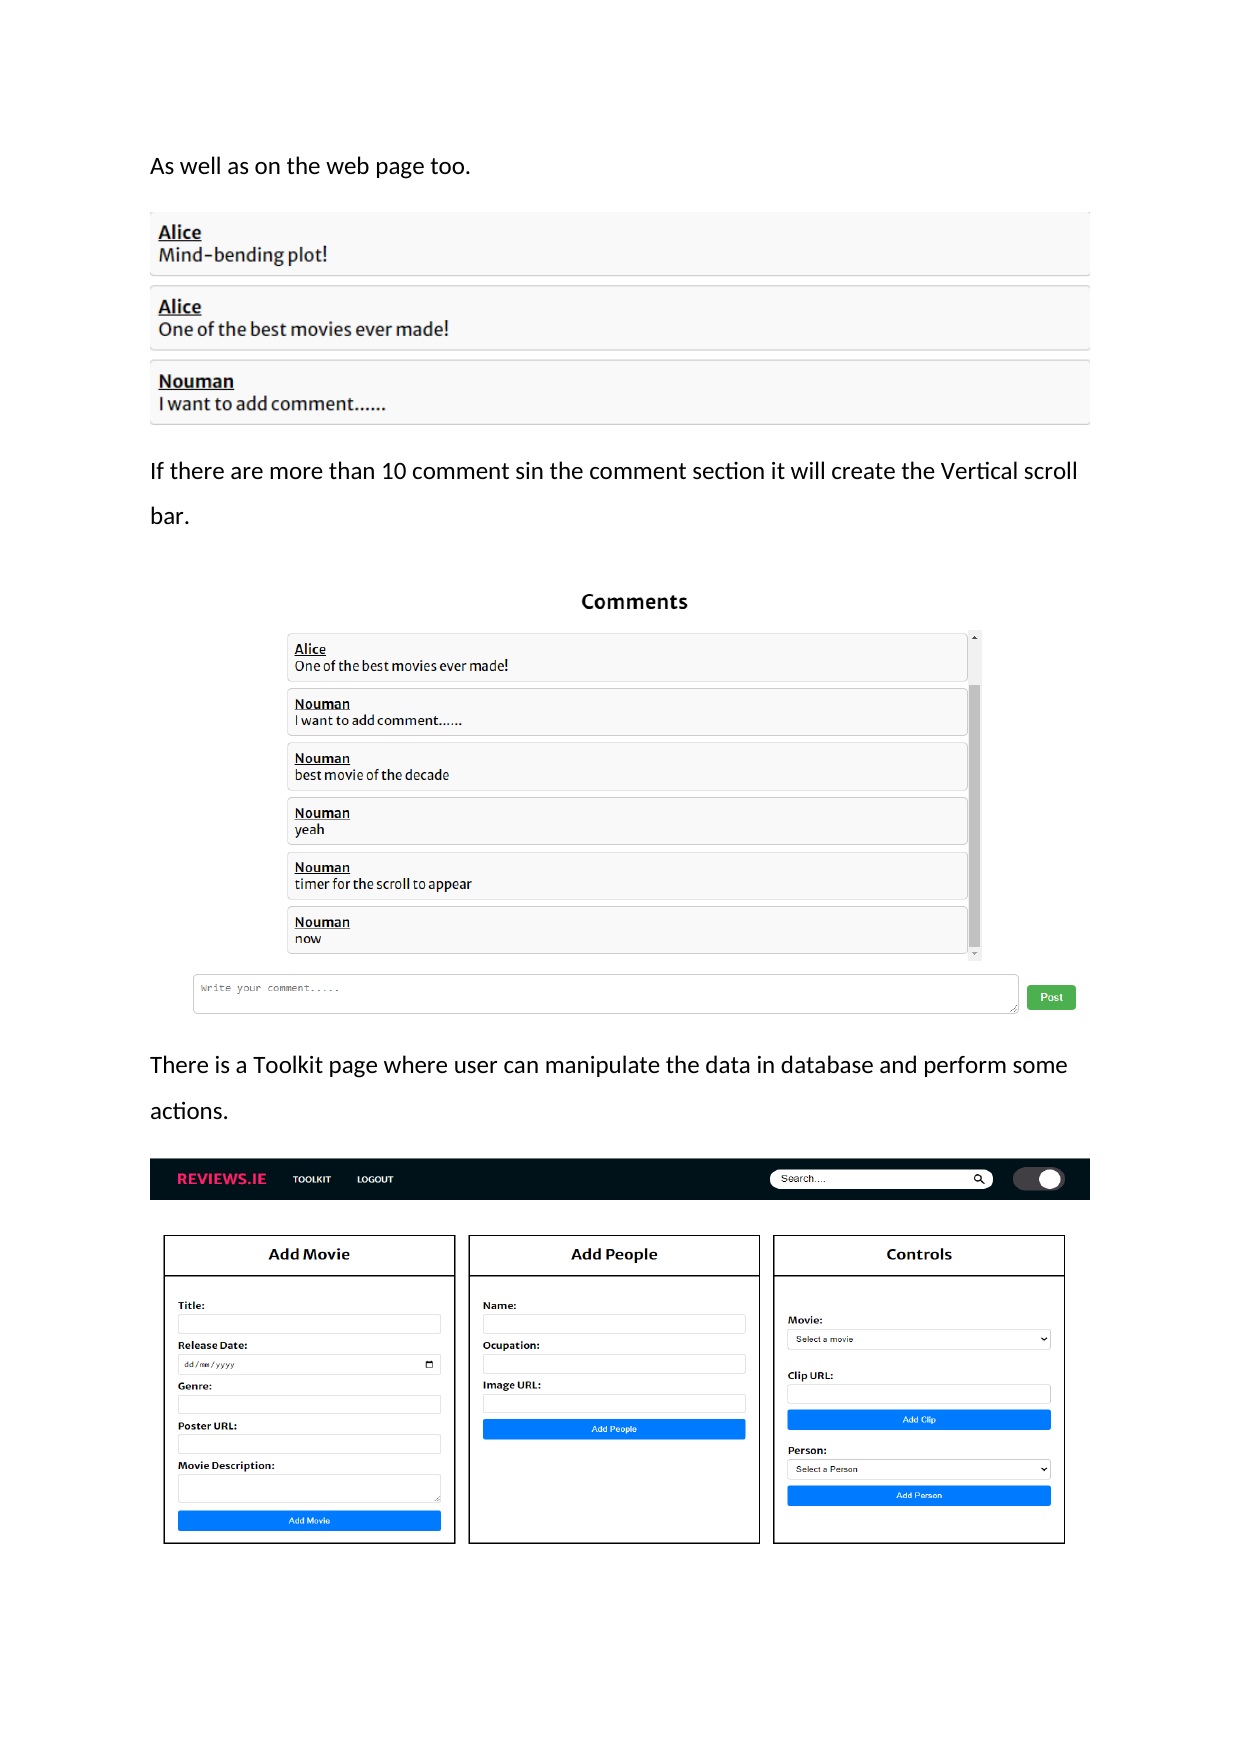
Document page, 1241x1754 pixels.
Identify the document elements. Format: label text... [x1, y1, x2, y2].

text If there are more than 10 comment sin the comment section it will create the Vertical scroll bar. [150, 455, 1090, 531]
text There is a Toolkit page where user can manipulate the data in database and perform some actions. [150, 1049, 1090, 1126]
text As well as on the web page too. [150, 150, 1090, 181]
picture [150, 212, 1091, 425]
picture [150, 562, 1091, 1019]
picture [150, 1157, 1090, 1585]
